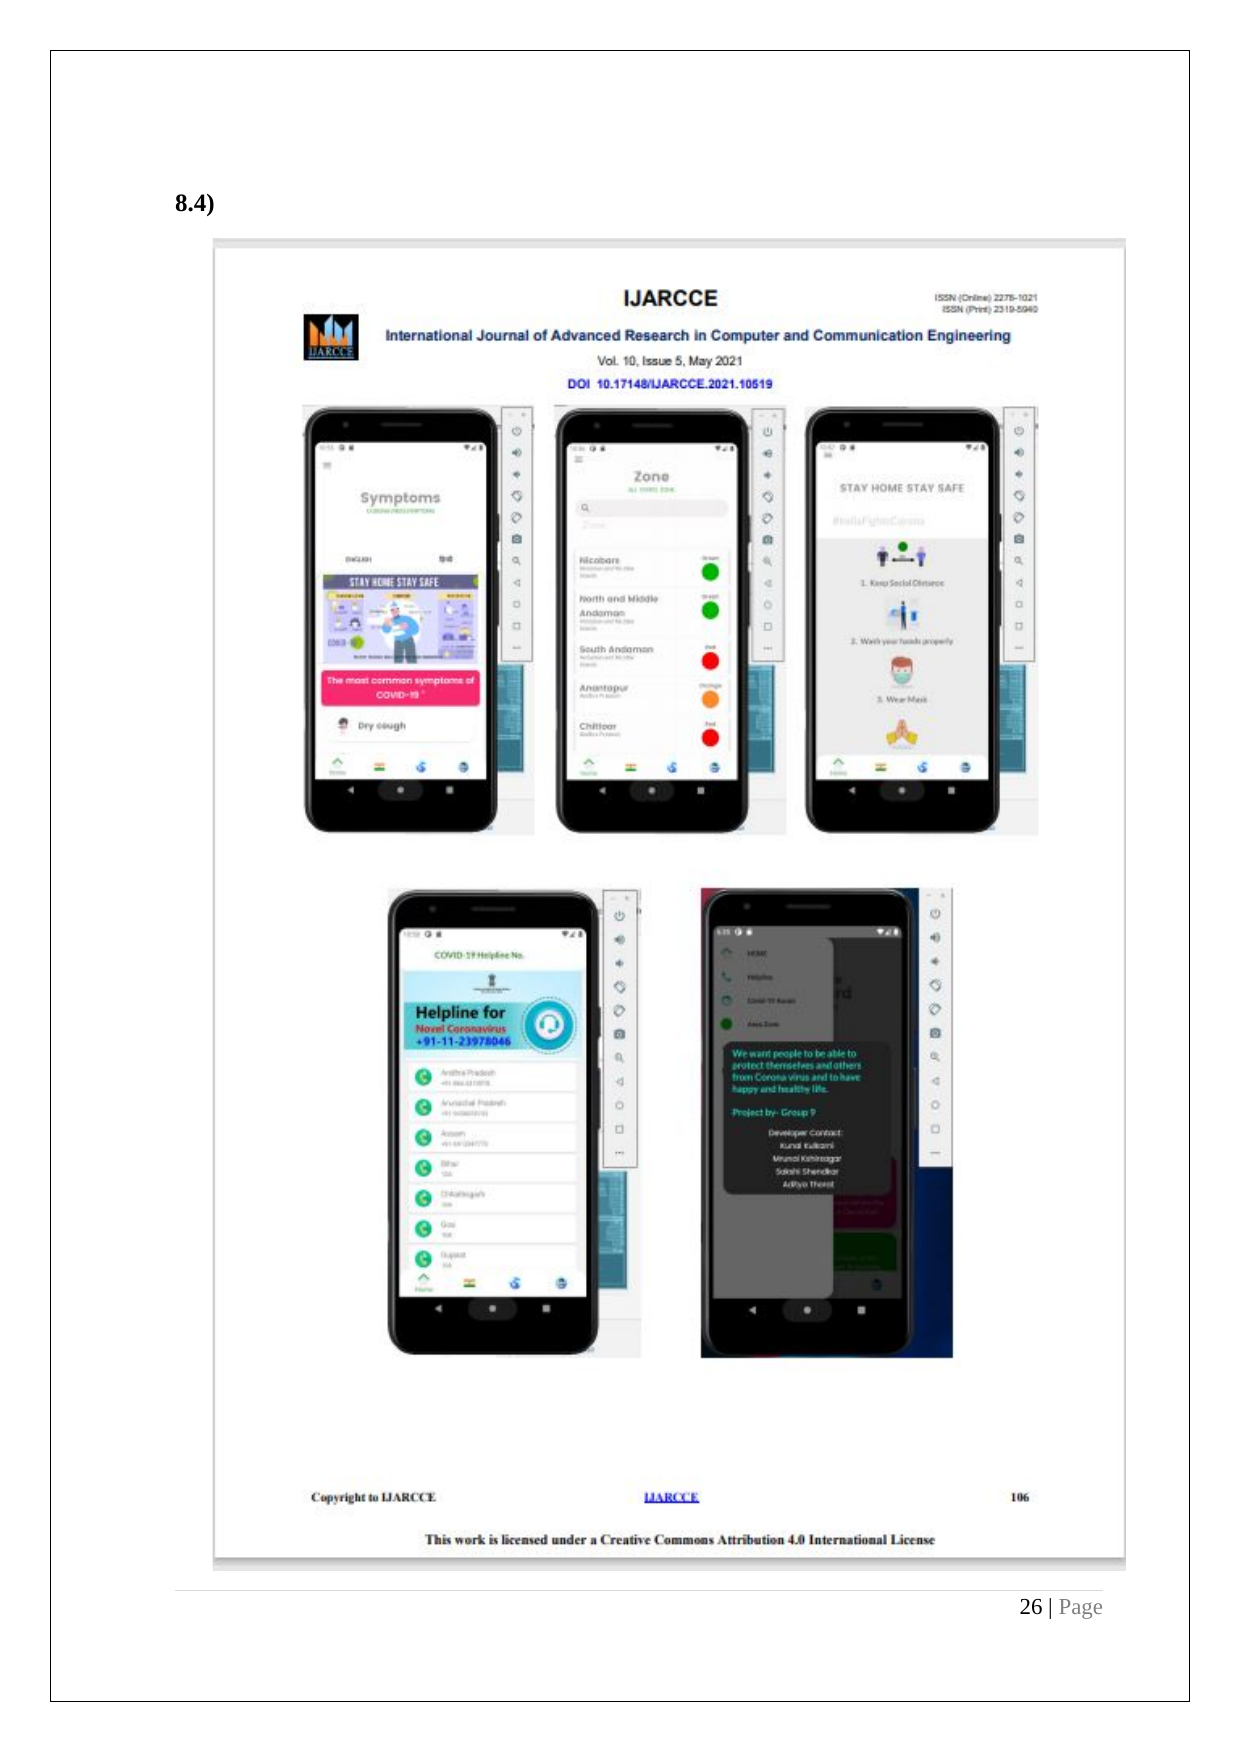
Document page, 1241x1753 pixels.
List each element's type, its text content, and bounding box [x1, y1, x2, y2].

picture [212, 238, 1126, 1571]
text 8.4) [175, 188, 1103, 217]
